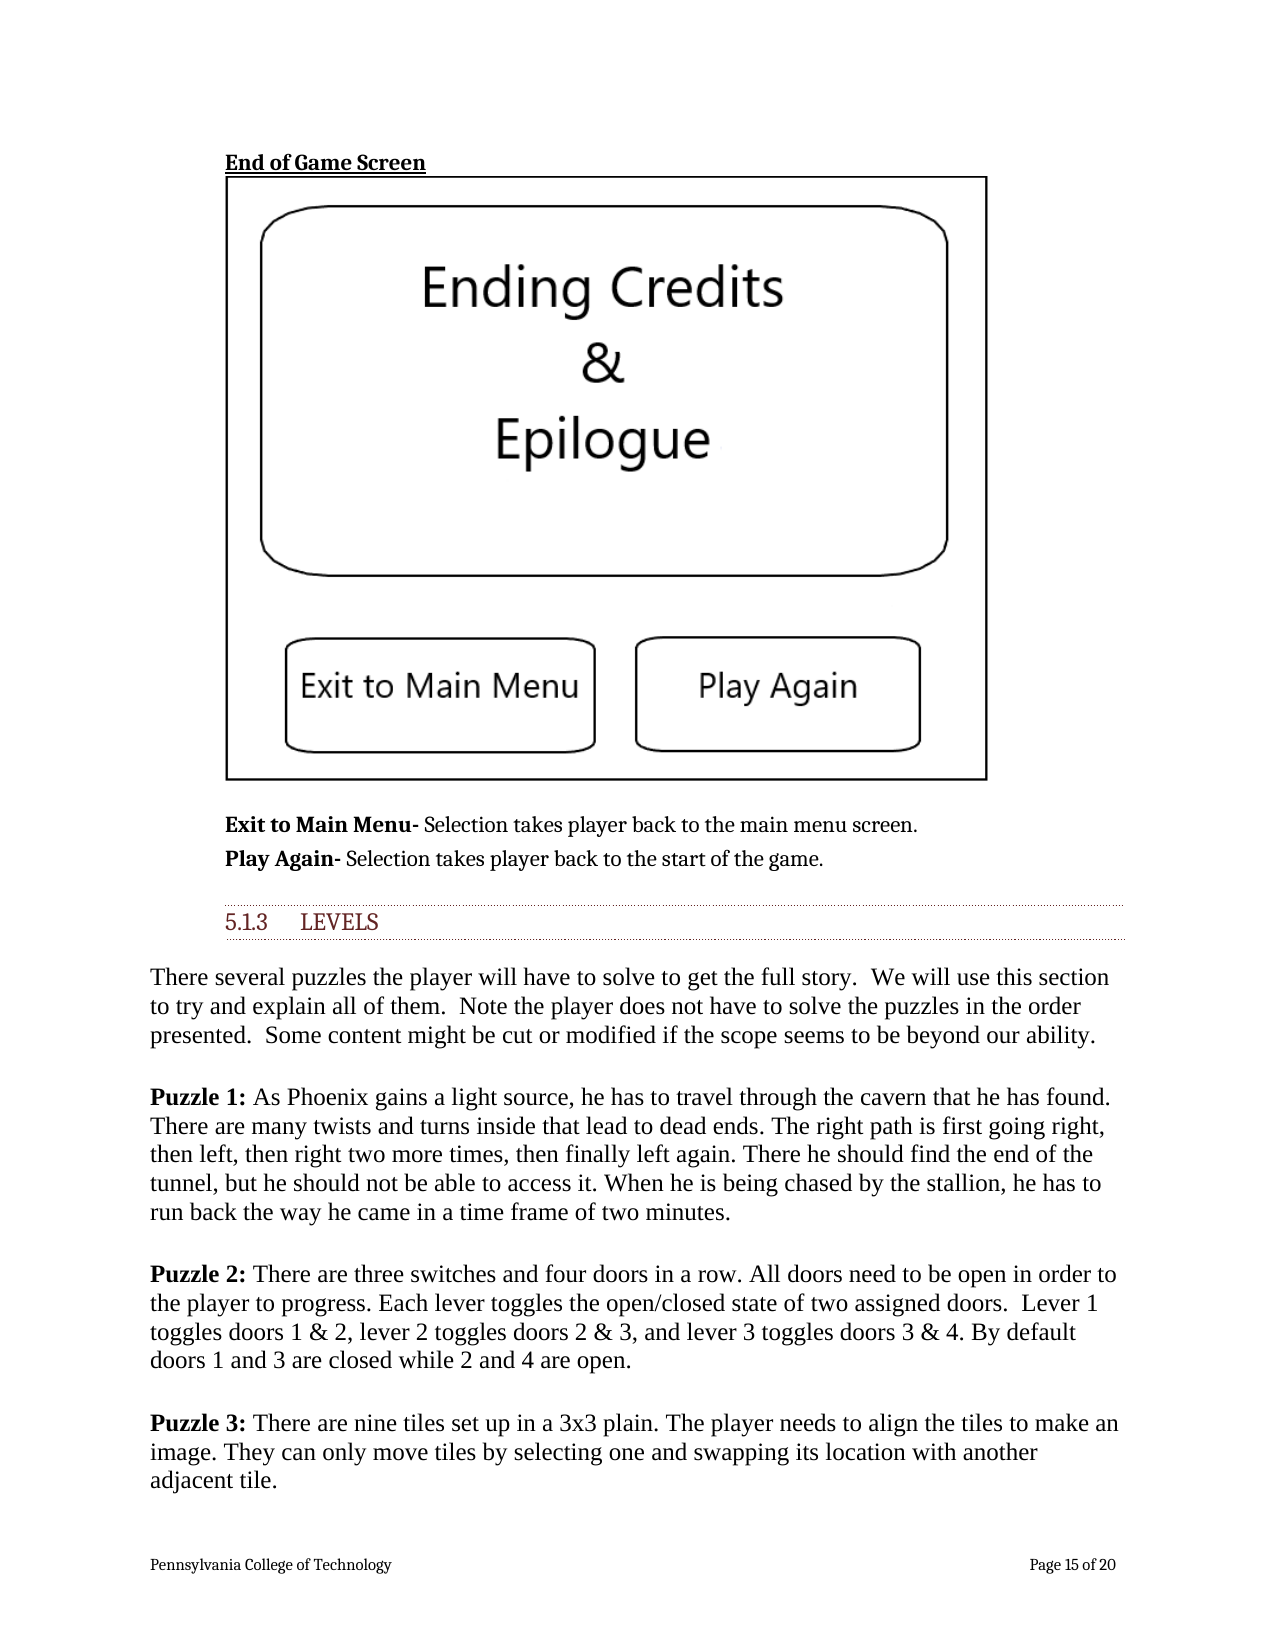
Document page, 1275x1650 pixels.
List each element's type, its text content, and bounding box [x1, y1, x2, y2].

text End of Game Screen [150, 150, 1125, 176]
picture [225, 176, 989, 782]
text Puzzle 3: There are nine tiles set up in a 3x3 plain. The player needs to align the tiles to make an image. They can only move tiles by selecting one and swapping its location with another adjacent tile. [150, 1408, 1125, 1494]
subtitle Levels [225, 905, 1125, 940]
text Exit to Main Menu- Selection takes player back to the main menu screen. [150, 811, 1125, 838]
text There several puzzles the player will have to solve to get the full story. We will use this section to try and explain all of them. Note the player does not have to solve the puzzles in the order presented. Some content might be cut or modified if the scope seems to be beyond our ability. [150, 962, 1125, 1048]
text Puzzle 2: There are three switches and four doors in a row. All doors need to be open in order to the player to progress. Each lever toggles the open/closed state of two assigned doors. Lever 1 toggles doors 1 & 2, lever 2 toggles doors 2 & 3, and lever 3 toggles doors 3 & 4. By default doors 1 and 3 are closed while 2 and 4 are open. [150, 1259, 1125, 1374]
text Puzzle 1: As Phoenix gains a light source, he has to travel through the cavern that he has found. There are many twists and turns inside that lead to dead ends. The right path is first going right, then left, then right two more times, then finally left again. There he should find the end of the tunnel, but he should not be able to access it. When he is being chased by the stallion, he has to run back the way he came in a time frame of two minutes. [150, 1082, 1125, 1226]
text Play Again- Selection takes player back to the start of the game. [225, 846, 1125, 872]
